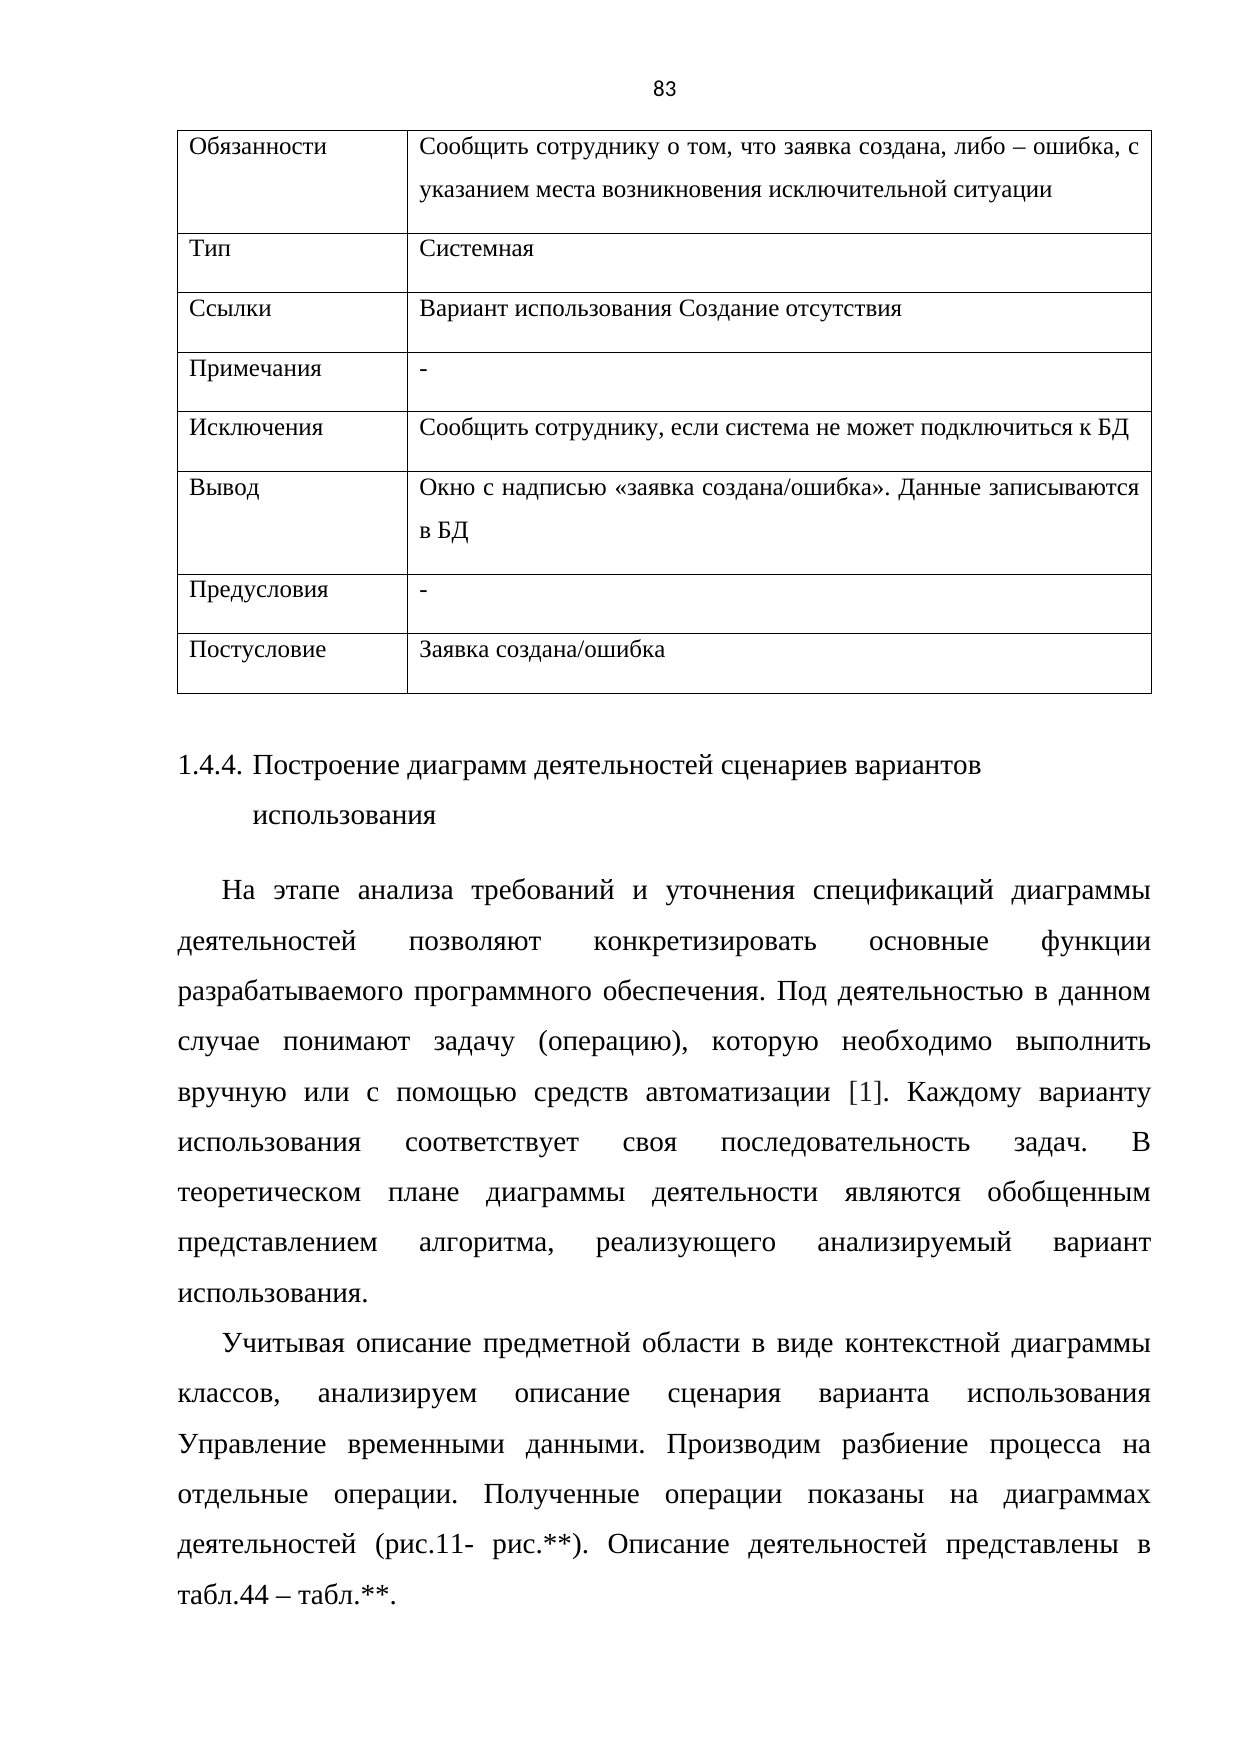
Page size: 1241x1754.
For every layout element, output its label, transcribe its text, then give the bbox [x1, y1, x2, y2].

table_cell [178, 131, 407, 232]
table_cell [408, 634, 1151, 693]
subtitle Построение диаграмм деятельностей сценариев вариантов использования [177, 747, 1152, 831]
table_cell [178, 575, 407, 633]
text На этапе анализа требований и уточнения спецификаций диаграммы деятельностей позволяют конкретизировать основные функции разрабатываемого программного обеспечения. Под деятельностью в данном случае понимают задачу (операцию), которую необходимо выполнить вручную или с помощью средств автоматизации [1]. Каждому варианту использования соответствует своя последовательность задач. В теоретическом плане диаграммы деятельности являются обобщенным представлением алгоритма, реализующего анализируемый вариант использования. [177, 872, 1152, 1308]
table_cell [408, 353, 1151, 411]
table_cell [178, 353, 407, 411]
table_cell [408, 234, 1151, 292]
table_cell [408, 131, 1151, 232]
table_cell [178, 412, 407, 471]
text Учитывая описание предметной области в виде контекстной диаграммы классов, анализируем описание сценария варианта использования Управление временными данными. Производим разбиение процесса на отдельные операции. Полученные операции показаны на диаграммах деятельностей (рис.11- рис.**). Описание деятельностей представлены в табл.44 – табл.**. [177, 1325, 1152, 1610]
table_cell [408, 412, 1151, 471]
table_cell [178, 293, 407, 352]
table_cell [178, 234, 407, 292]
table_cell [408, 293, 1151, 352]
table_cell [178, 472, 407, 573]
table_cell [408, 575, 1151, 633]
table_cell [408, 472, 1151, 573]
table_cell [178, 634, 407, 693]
